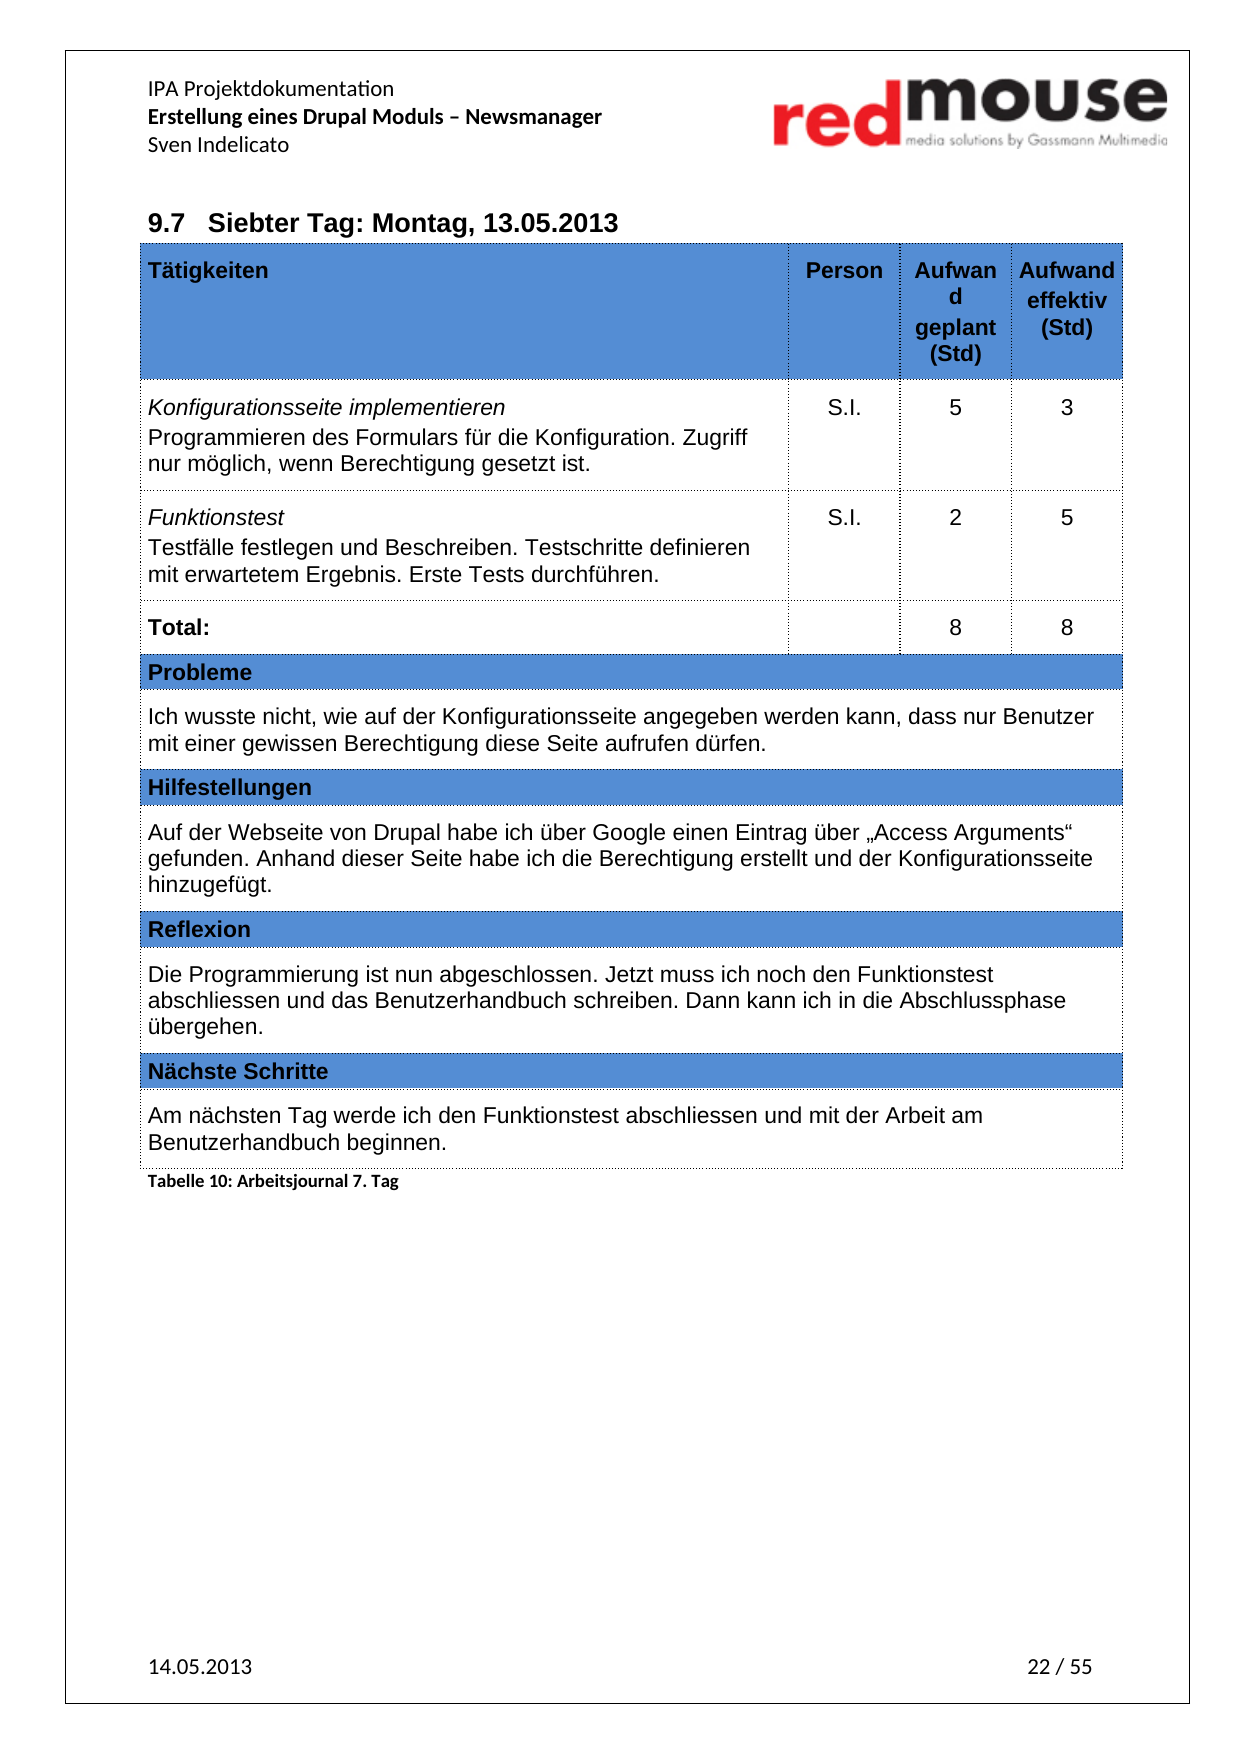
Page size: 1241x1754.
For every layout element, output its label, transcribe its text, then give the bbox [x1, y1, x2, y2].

table_cell Am nächsten Tag werde ich den Funktionstest abschliessen und mit der Arbeit am Benutzerhandbuch beginnen. [140, 1089, 1123, 1168]
table_cell 5 [900, 379, 1011, 490]
table_cell S.I. [789, 490, 900, 600]
table_cell [789, 600, 900, 653]
table_cell 2 [900, 490, 1011, 600]
table_cell [1011, 769, 1123, 805]
table_cell [789, 911, 900, 947]
table_header Tätigkeiten [140, 243, 789, 379]
table_cell Funktionstest Testfälle festlegen und Beschreiben. Testschritte definieren mit erwartetem Ergebnis. Erste Tests durchführen. [140, 490, 789, 600]
table_cell 8 [900, 600, 1011, 653]
table_cell [789, 1053, 900, 1088]
picture [773, 78, 1168, 149]
table_cell [789, 654, 900, 689]
table_cell [900, 1053, 1011, 1088]
table_cell Reflexion [140, 911, 789, 947]
table_cell [900, 654, 1011, 689]
table_header Aufwand geplant (Std) [900, 243, 1011, 379]
table_cell Hilfestellungen [140, 769, 789, 805]
table_cell [900, 769, 1011, 805]
table_cell Konfigurationsseite implementieren Programmieren des Formulars für die Konfiguration. Zugriff nur möglich, wenn Berechtigung gesetzt ist. [140, 379, 789, 490]
table_cell Die Programmierung ist nun abgeschlossen. Jetzt muss ich noch den Funktionstest abschliessen und das Benutzerhandbuch schreiben. Dann kann ich in die Abschlussphase übergehen. [140, 947, 1123, 1053]
table_cell [789, 769, 900, 805]
table_cell Auf der Webseite von Drupal habe ich über Google einen Eintrag über „Access Arguments“ gefunden. Anhand dieser Seite habe ich die Berechtigung erstellt und der Konfigurationsseite hinzugefügt. [140, 805, 1123, 911]
subtitle Siebter Tag: Montag, 13.05.2013 [148, 207, 1093, 238]
table_cell [900, 911, 1011, 947]
table_cell Nächste Schritte [140, 1053, 789, 1088]
table_cell Total: [140, 600, 789, 653]
table_cell 3 [1011, 379, 1123, 490]
table_header Aufwand effektiv (Std) [1011, 243, 1123, 379]
table_cell Ich wusste nicht, wie auf der Konfigurationsseite angegeben werden kann, dass nur Benutzer mit einer gewissen Berechtigung diese Seite aufrufen dürfen. [140, 689, 1123, 769]
table_cell S.I. [789, 379, 900, 490]
table_cell [1011, 1053, 1123, 1088]
table_cell [1011, 911, 1123, 947]
table_cell 8 [1011, 600, 1123, 653]
table_cell 5 [1011, 490, 1123, 600]
table_header Person [789, 243, 900, 379]
table_cell [1011, 654, 1123, 689]
table_cell Probleme [140, 654, 789, 689]
